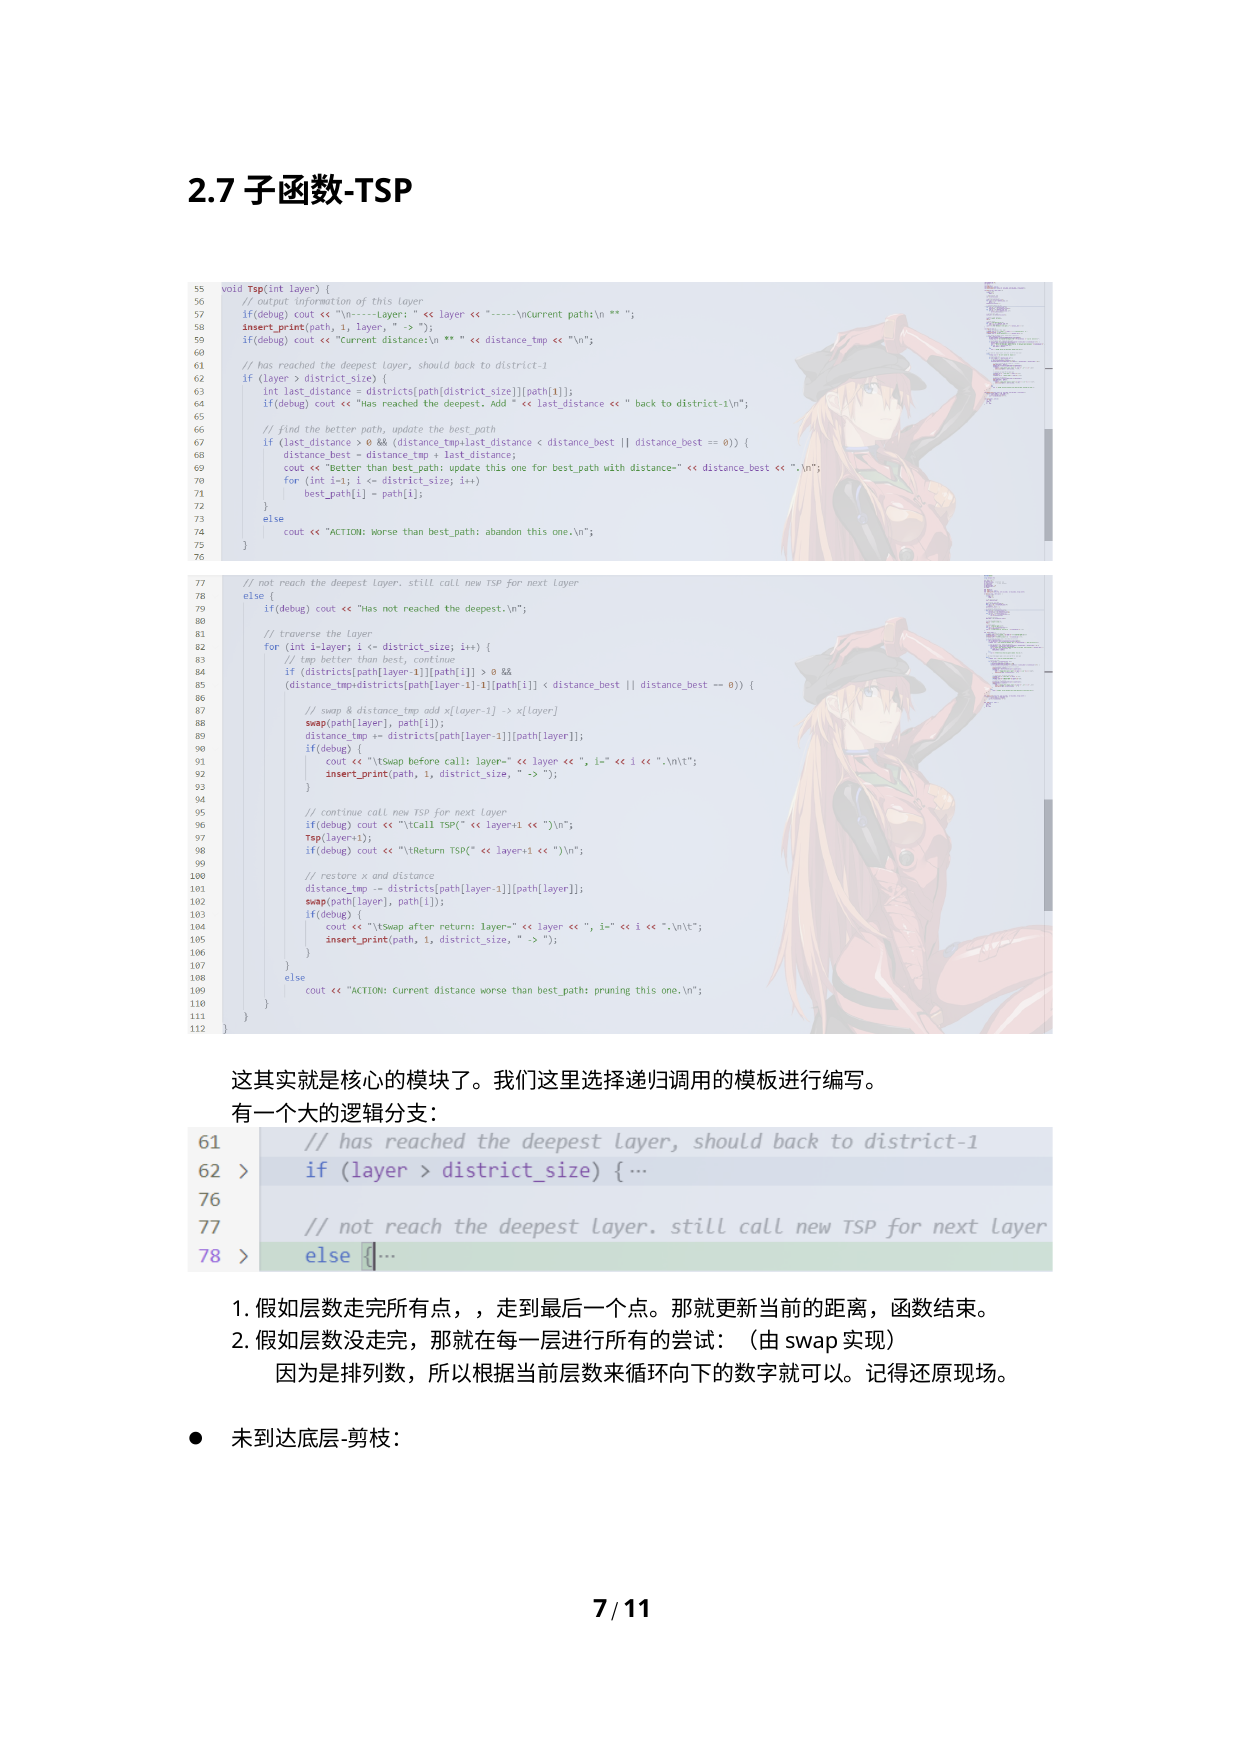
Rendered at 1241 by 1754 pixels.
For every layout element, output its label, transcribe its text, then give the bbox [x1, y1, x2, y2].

picture [187, 575, 1053, 1034]
list 未到达底层-剪枝： [187, 1420, 1053, 1453]
picture [187, 282, 1053, 561]
subtitle 2.7 子函数-TSP [187, 156, 1053, 221]
text 2. 假如层数没走完，那就在每一层进行所有的尝试：（由swap实现） [187, 1323, 1053, 1355]
text 这其实就是核心的模块了。我们这里选择递归调用的模板进行编写。 [187, 1063, 1053, 1095]
text 有一个大的逻辑分支： [187, 1095, 1053, 1127]
text 因为是排列数，所以根据当前层数来循环向下的数字就可以。记得还原现场。 [187, 1355, 1053, 1388]
text 1. 假如层数走完所有点，，走到最后一个点。那就更新当前的距离，函数结束。 [187, 1290, 1053, 1323]
picture [187, 1127, 1053, 1272]
